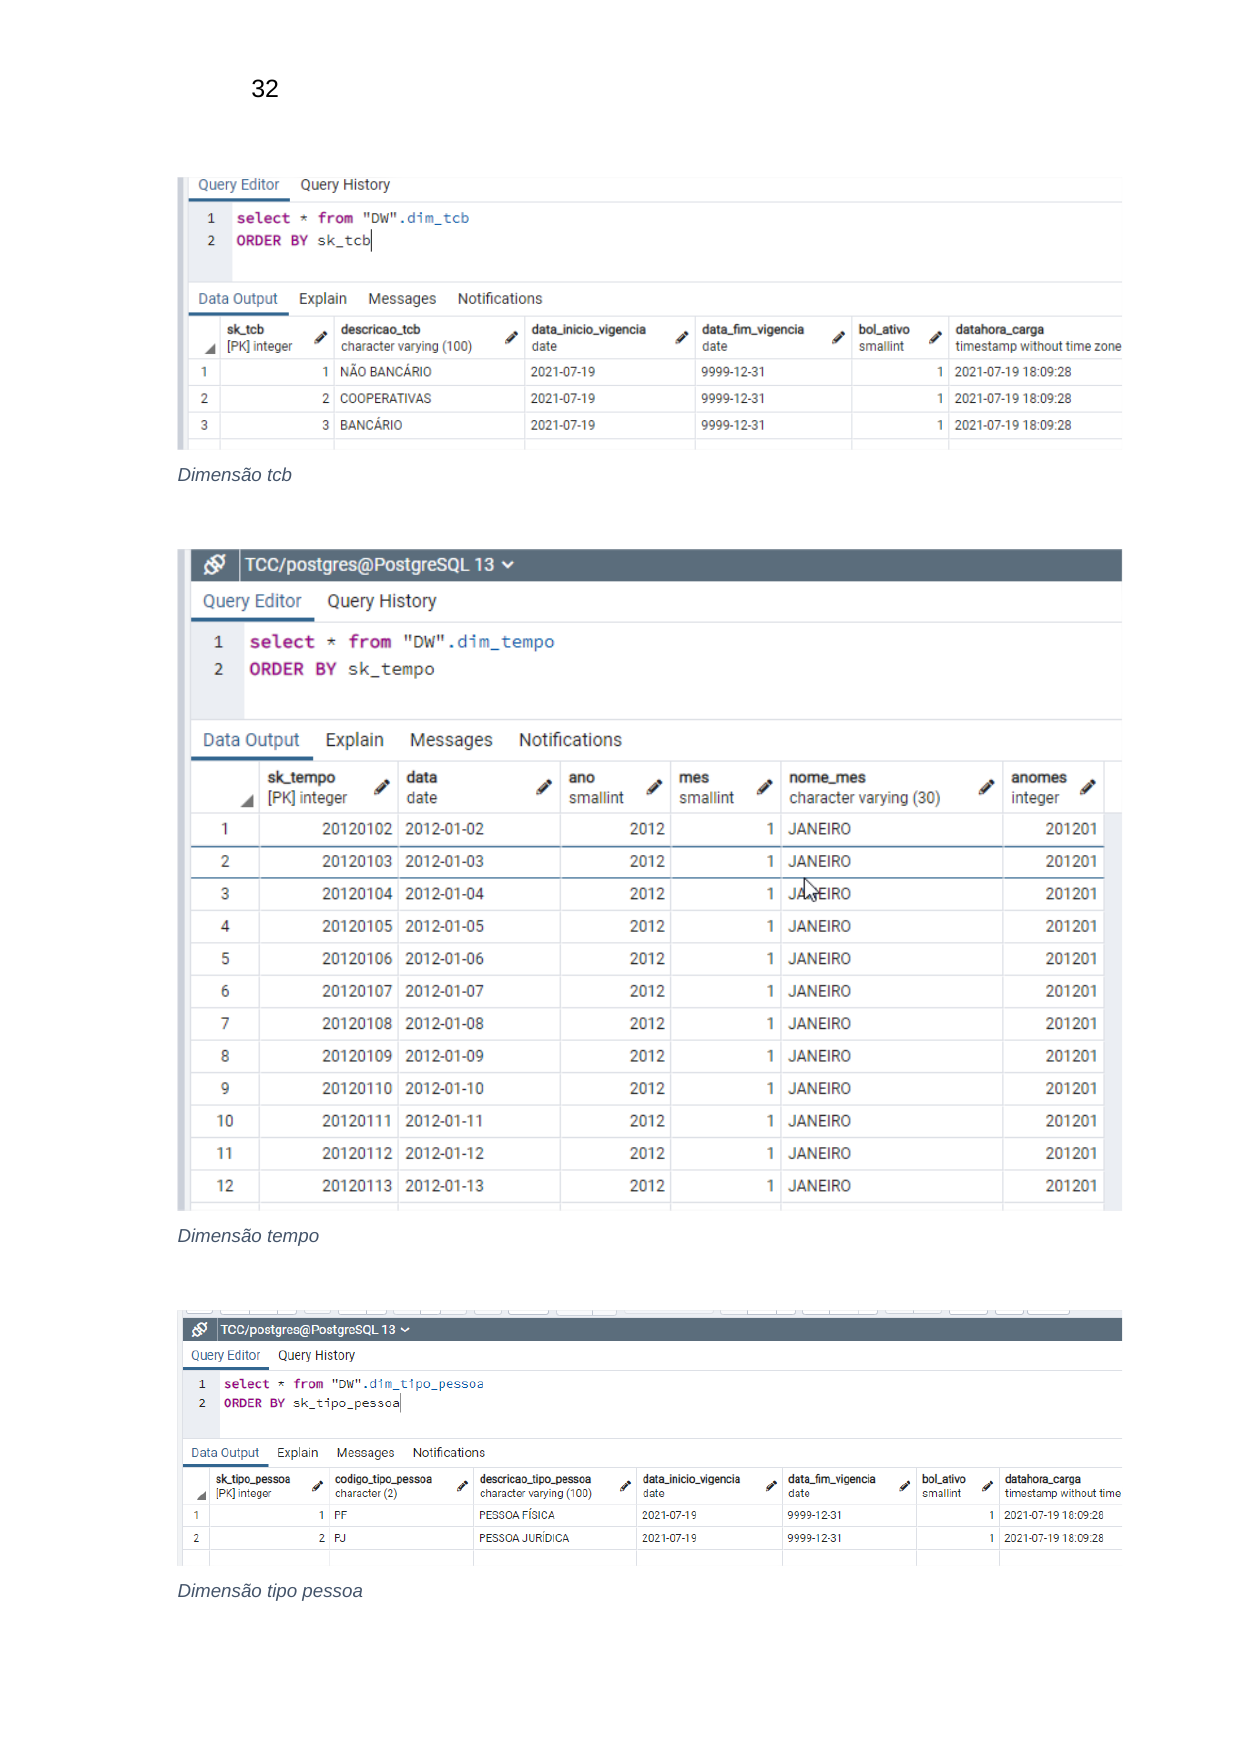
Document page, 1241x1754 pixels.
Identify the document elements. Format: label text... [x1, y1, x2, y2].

text Dimensão tcb [177, 464, 1122, 486]
picture [177, 1310, 1123, 1566]
text Dimensão tempo [177, 1225, 1122, 1246]
picture [177, 549, 1123, 1211]
picture [177, 177, 1123, 450]
text Dimensão tipo pessoa [177, 1580, 1122, 1602]
